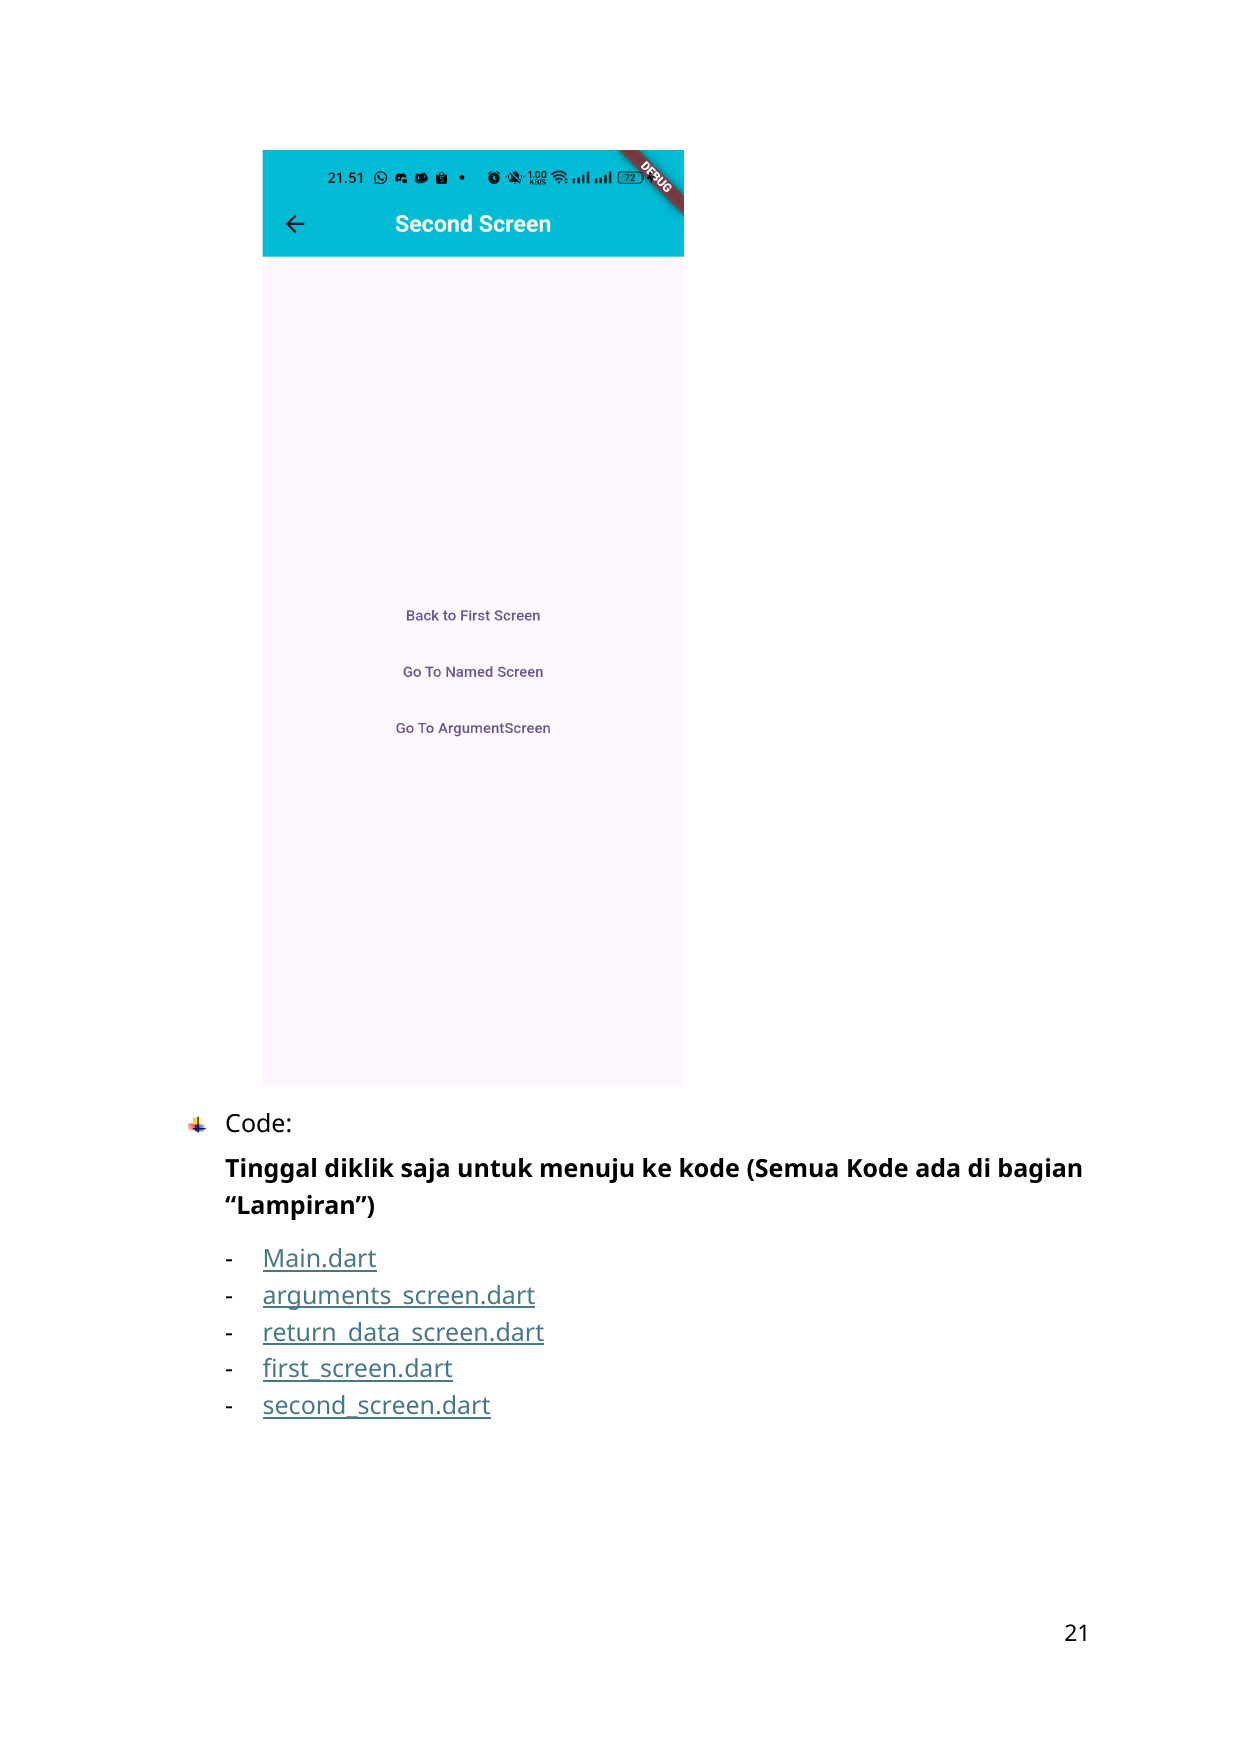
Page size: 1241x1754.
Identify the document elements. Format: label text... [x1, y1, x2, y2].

picture [188, 1115, 206, 1133]
list arguments_screen.dart [225, 1278, 1090, 1312]
list Main.dart [225, 1241, 1090, 1275]
subtitle Code: [187, 1106, 1090, 1139]
list return_data_screen.dart [225, 1314, 1090, 1348]
picture [262, 150, 684, 1087]
text Tinggal diklik saja untuk menuju ke kode (Semua Kode ada di bagian “Lampiran”) [225, 1151, 1090, 1221]
list first_screen.dart [225, 1351, 1090, 1385]
list second_screen.dart [225, 1388, 1090, 1422]
